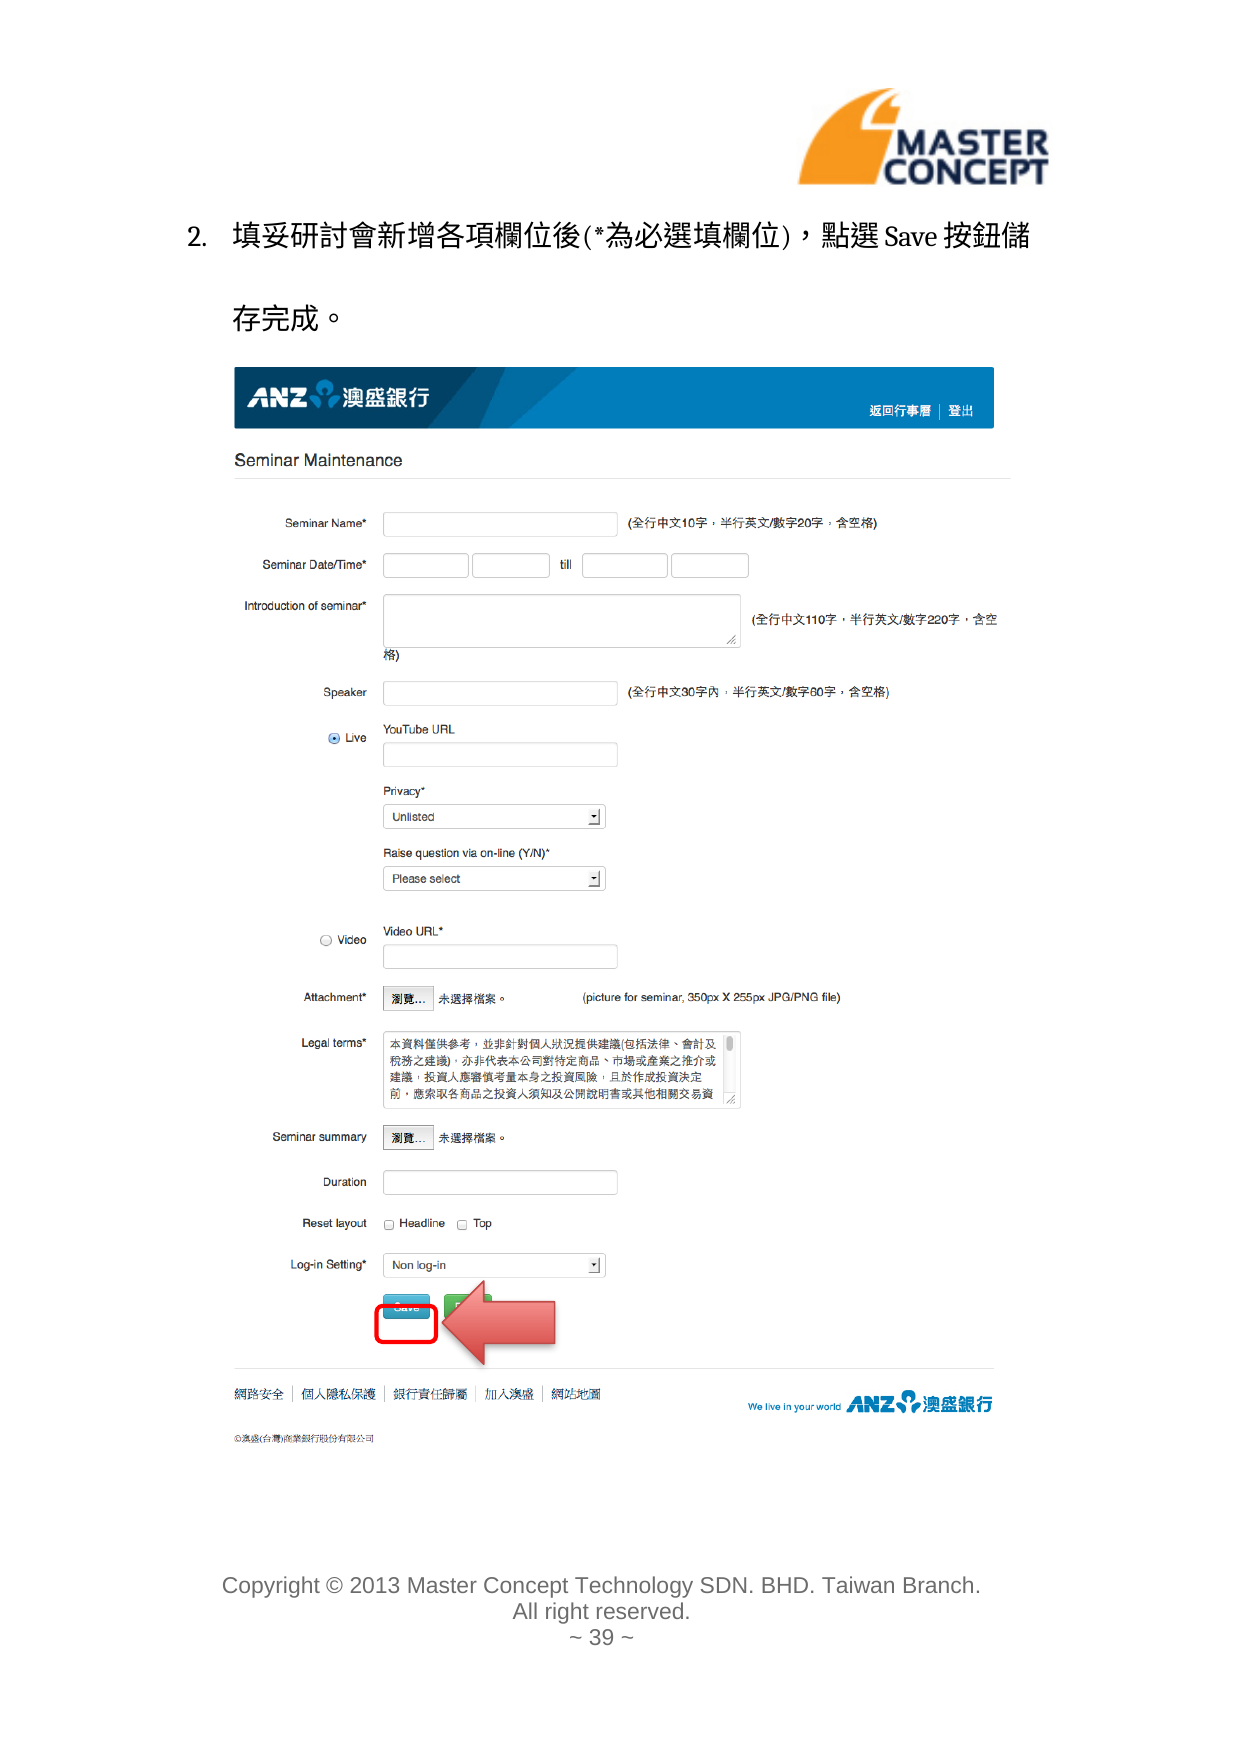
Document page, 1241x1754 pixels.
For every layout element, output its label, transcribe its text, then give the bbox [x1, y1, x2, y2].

list 填妥研討會新增各項欄位後(*為必選填欄位)，點選Save按鈕儲存完成。 [187, 192, 1053, 358]
picture [187, 358, 1053, 1484]
picture [796, 88, 1053, 187]
